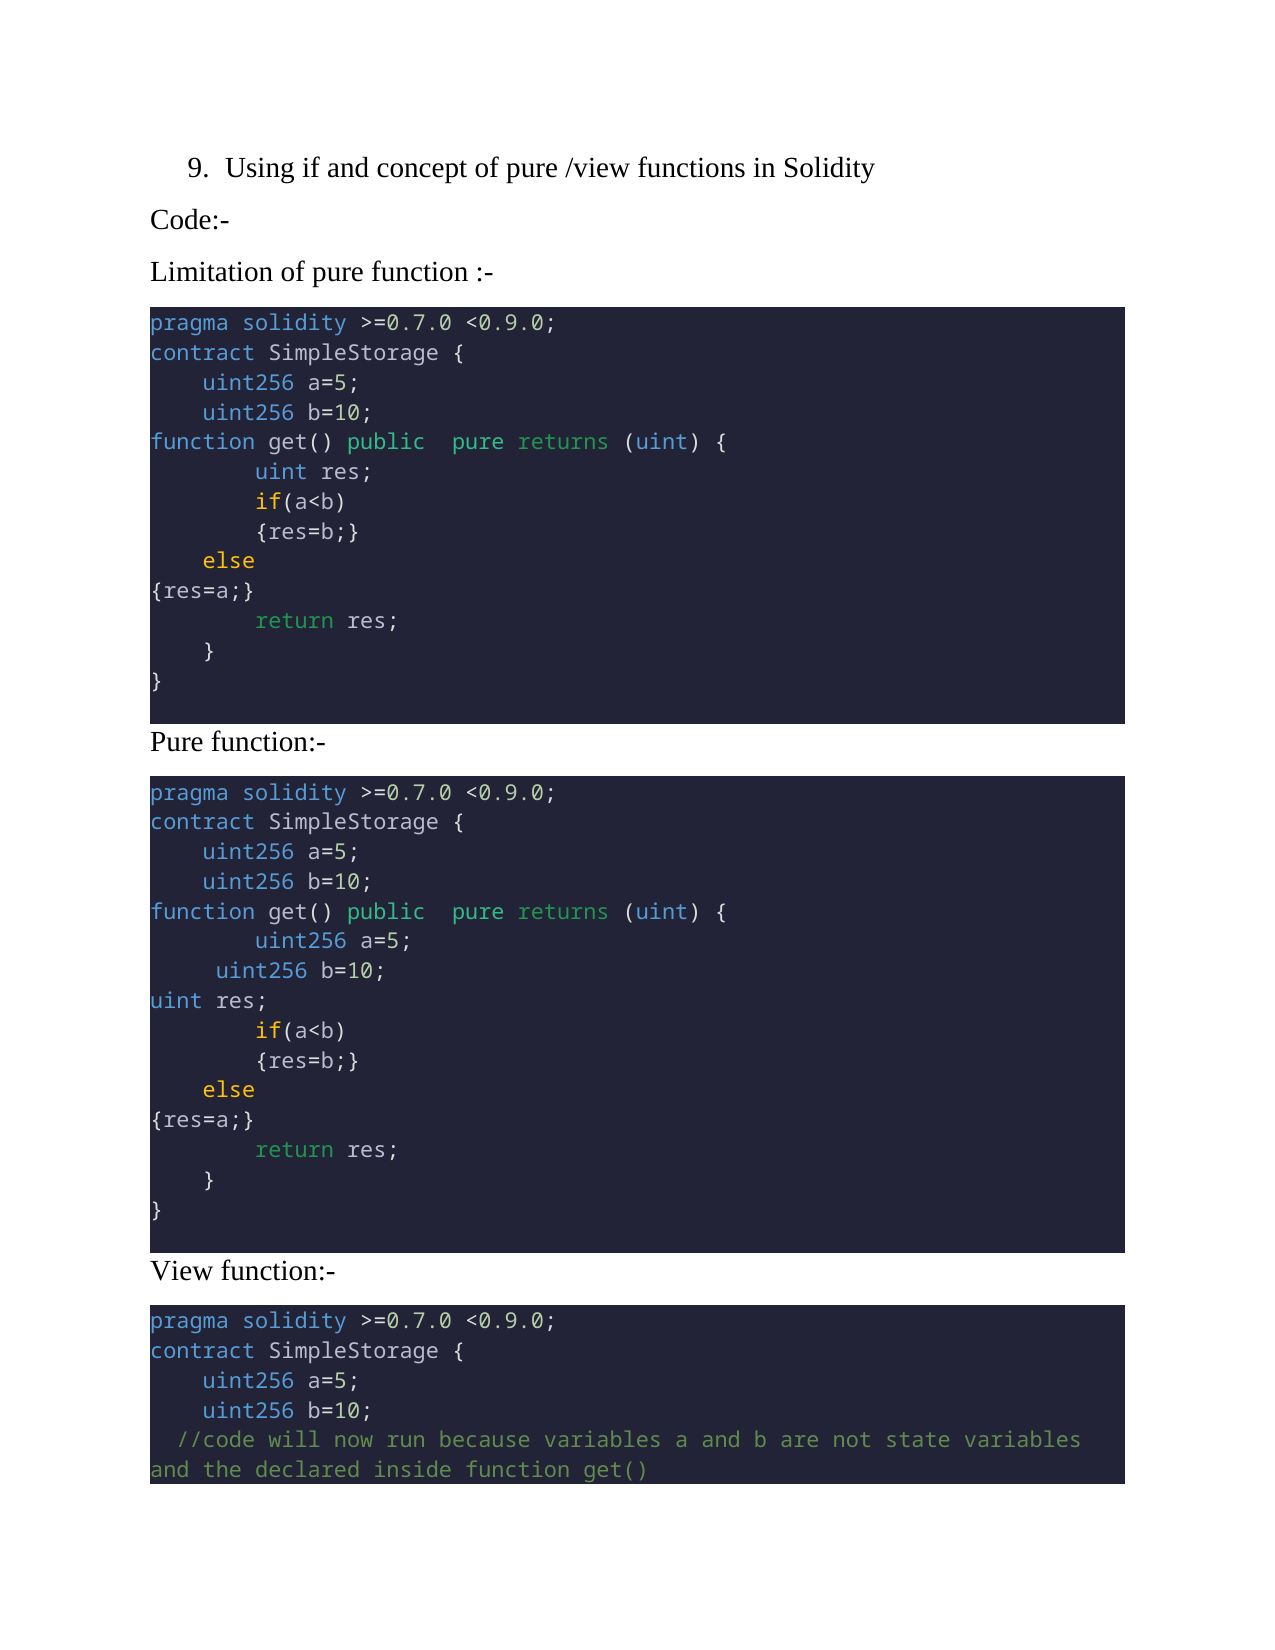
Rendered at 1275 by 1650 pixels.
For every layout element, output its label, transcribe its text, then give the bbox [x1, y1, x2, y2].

text if(a<b) [150, 1015, 1125, 1044]
text Pure function:- [150, 724, 1125, 758]
text pragma solidity >=0.7.0 <0.9.0; [150, 307, 1125, 337]
text else [150, 546, 1125, 575]
list Using if and concept of pure /view functions in Solidity [187, 150, 1125, 183]
text return res; [150, 1134, 1125, 1164]
text uint256 b=10; [150, 397, 1125, 426]
text {res=a;} [150, 575, 1125, 605]
text uint256 a=5; [150, 925, 1125, 955]
text {res=b;} [150, 516, 1125, 546]
text uint res; [150, 985, 1125, 1015]
text return res; [150, 605, 1125, 635]
text View function:- [150, 1253, 1125, 1287]
text uint256 a=5; [150, 1365, 1125, 1395]
text } [150, 1164, 1125, 1193]
text } [150, 665, 1125, 694]
text Limitation of pure function :- [150, 254, 1125, 288]
text uint256 b=10; [150, 955, 1125, 985]
text } [150, 635, 1125, 665]
text function get() public pure returns (uint) { [150, 426, 1125, 456]
text //code will now run because variables a and b are not state variables and the declared inside function get() [150, 1424, 1125, 1484]
text uint256 b=10; [150, 866, 1125, 896]
text pragma solidity >=0.7.0 <0.9.0; [150, 776, 1125, 806]
text contract SimpleStorage { [150, 337, 1125, 367]
text Code:- [150, 202, 1125, 236]
text contract SimpleStorage { [150, 806, 1125, 836]
text uint res; [150, 456, 1125, 486]
text if(a<b) [150, 486, 1125, 516]
text uint256 a=5; [150, 836, 1125, 866]
text function get() public pure returns (uint) { [150, 896, 1125, 925]
text uint256 b=10; [150, 1395, 1125, 1424]
text uint256 a=5; [150, 367, 1125, 397]
text {res=a;} [150, 1104, 1125, 1134]
text else [150, 1074, 1125, 1104]
text pragma solidity >=0.7.0 <0.9.0; [150, 1305, 1125, 1335]
text {res=b;} [150, 1044, 1125, 1074]
text contract SimpleStorage { [150, 1335, 1125, 1365]
text } [150, 1193, 1125, 1223]
